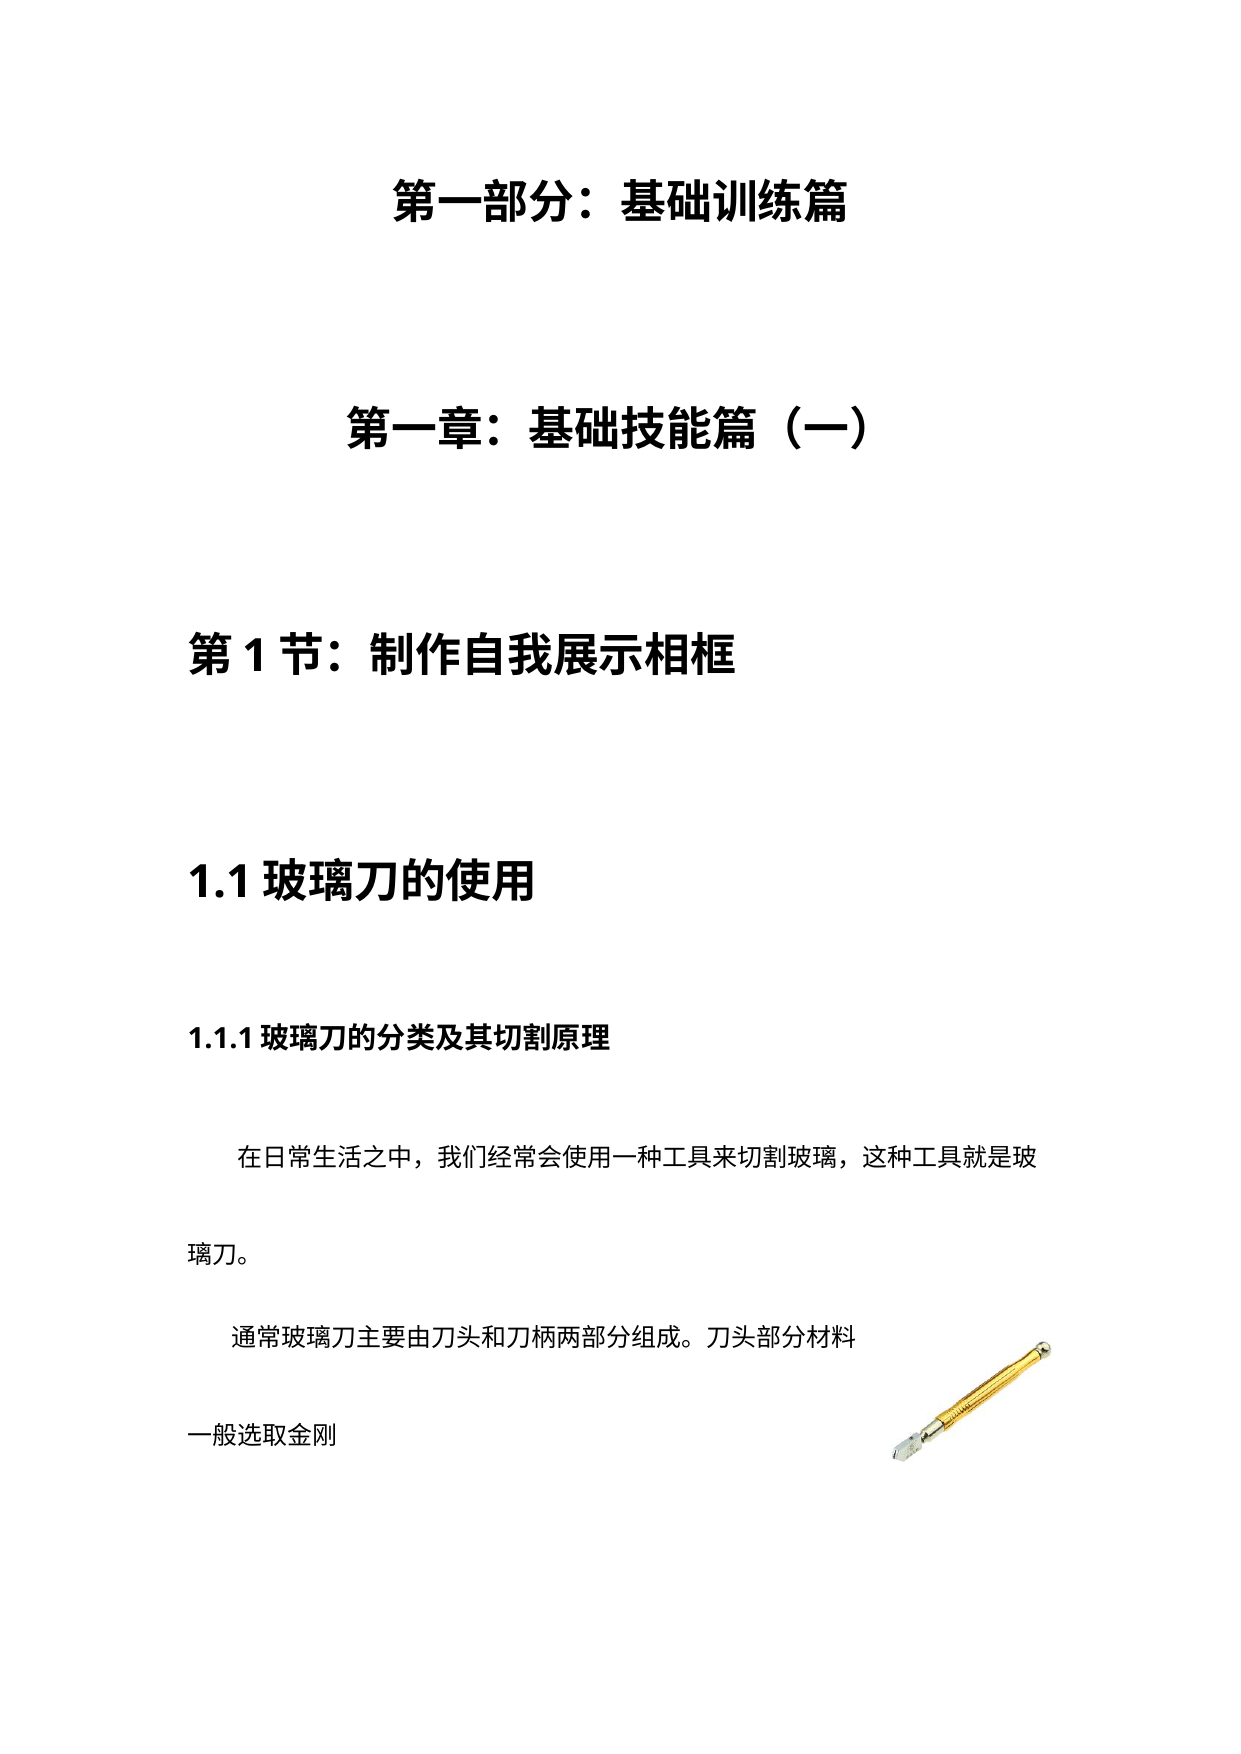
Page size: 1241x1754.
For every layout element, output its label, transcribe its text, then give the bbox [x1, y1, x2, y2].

picture [890, 1319, 1053, 1482]
text 在日常生活之中，我们经常会使用一种工具来切割玻璃，这种工具就是玻璃刀。 [187, 1123, 1053, 1285]
text 通常玻璃刀主要由刀头和刀柄两部分组成。刀头部分材料一般选取金刚 [187, 1303, 1053, 1466]
text 1.1玻璃刀的使用 [187, 828, 1053, 926]
text 第1节：制作自我展示相框 [187, 603, 1053, 700]
text 第一章：基础技能篇（一） [187, 376, 1053, 474]
text 第一部分：基础训练篇 [187, 150, 1053, 247]
text 1.1.1玻璃刀的分类及其切割原理 [187, 1004, 1053, 1069]
